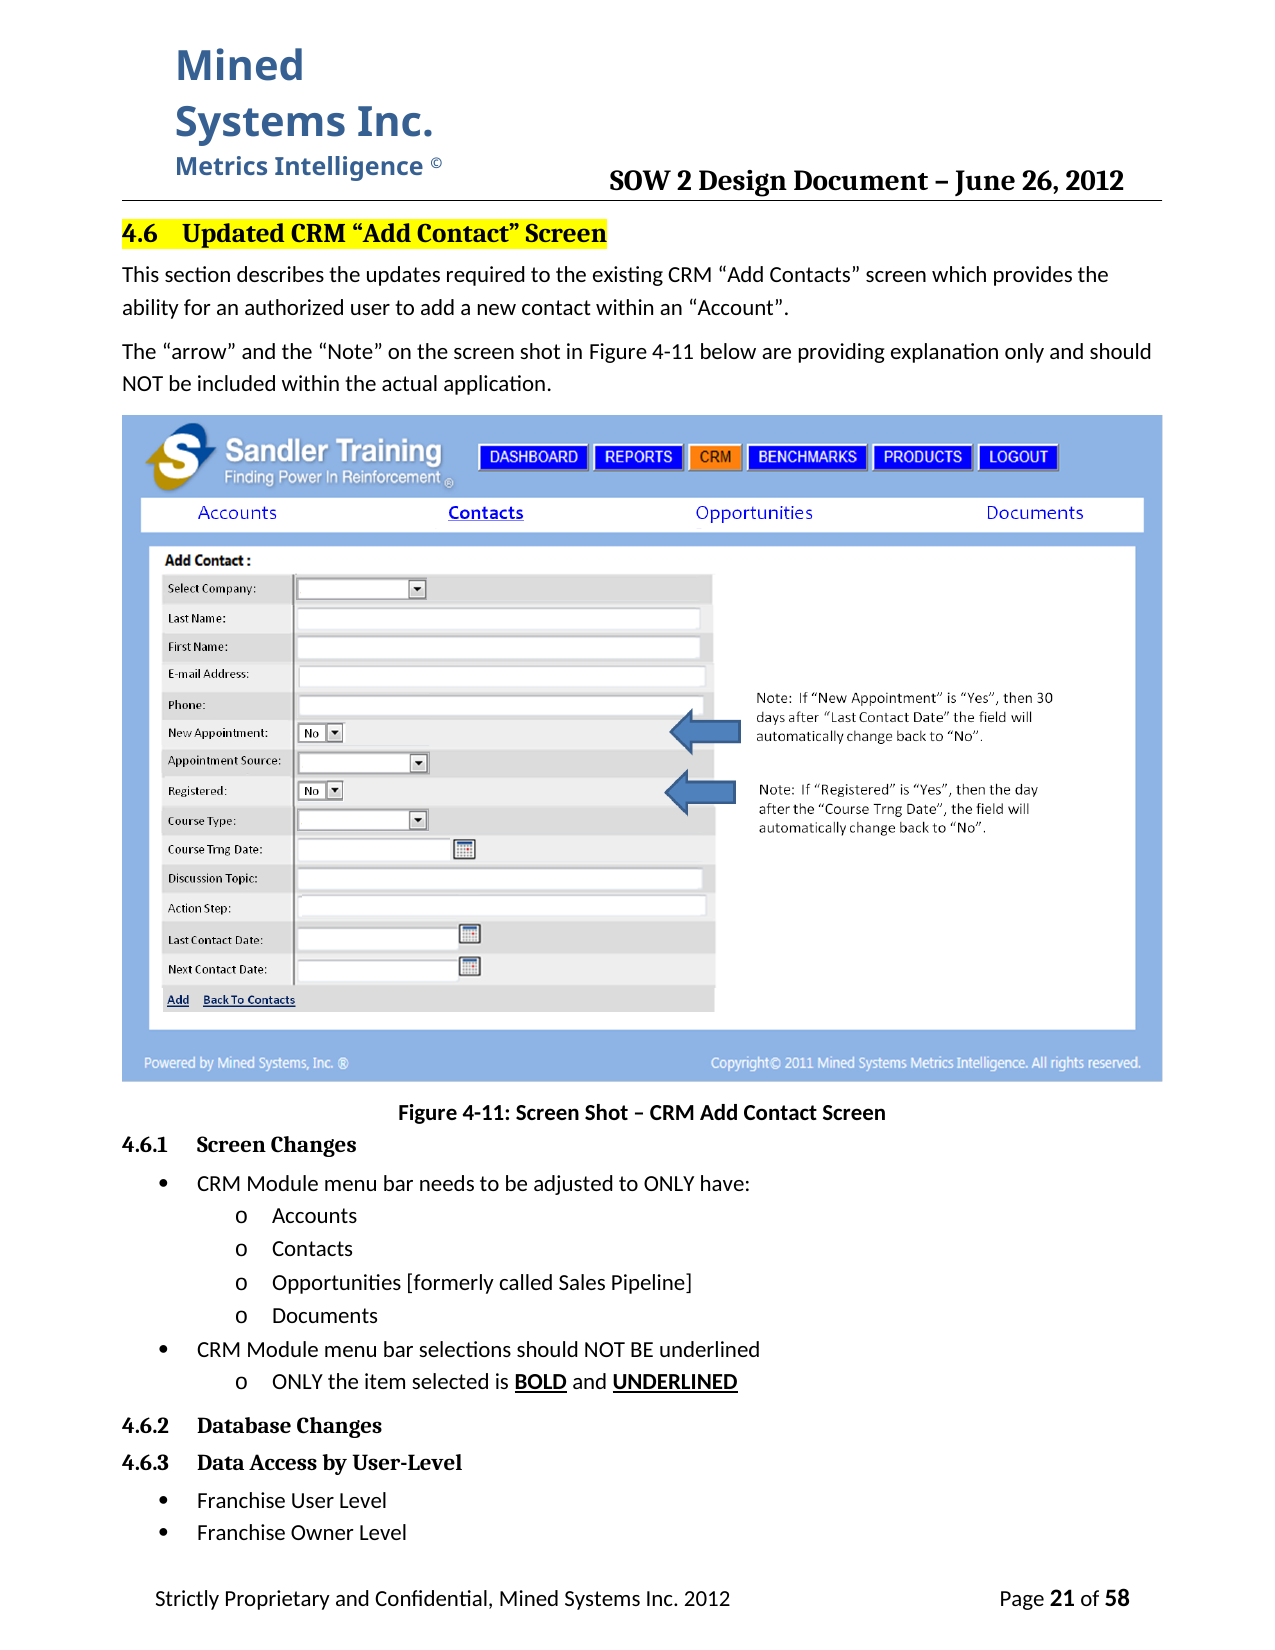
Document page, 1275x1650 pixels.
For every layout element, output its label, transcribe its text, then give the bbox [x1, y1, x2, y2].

list Documents [234, 1302, 1162, 1331]
list Opportunities [formerly called Sales Pipeline] [234, 1268, 1162, 1297]
picture [121, 414, 1163, 1082]
subtitle Data Access by User-Level [122, 1450, 1162, 1476]
subtitle Updated CRM “Add Contact” Screen [122, 218, 1162, 249]
subtitle Database Changes [122, 1413, 1162, 1440]
list Franchise User Level [159, 1486, 1162, 1514]
list Franchise Owner Level [159, 1518, 1162, 1546]
list Contacts [234, 1234, 1162, 1264]
subtitle Screen Changes [122, 1132, 1162, 1159]
list Accounts [234, 1201, 1162, 1230]
list ONLY the item selected is BOLD and UNDERLINED [234, 1367, 1162, 1396]
list CRM Module menu bar needs to be adjusted to ONLY have: [159, 1169, 1162, 1197]
list CRM Module menu bar selections should NOT BE underlined [159, 1335, 1162, 1363]
text This section describes the updates required to the existing CRM “Add Contacts” screen which provides the ability for an authorized user to add a new contact within an “Account”. [122, 260, 1162, 321]
